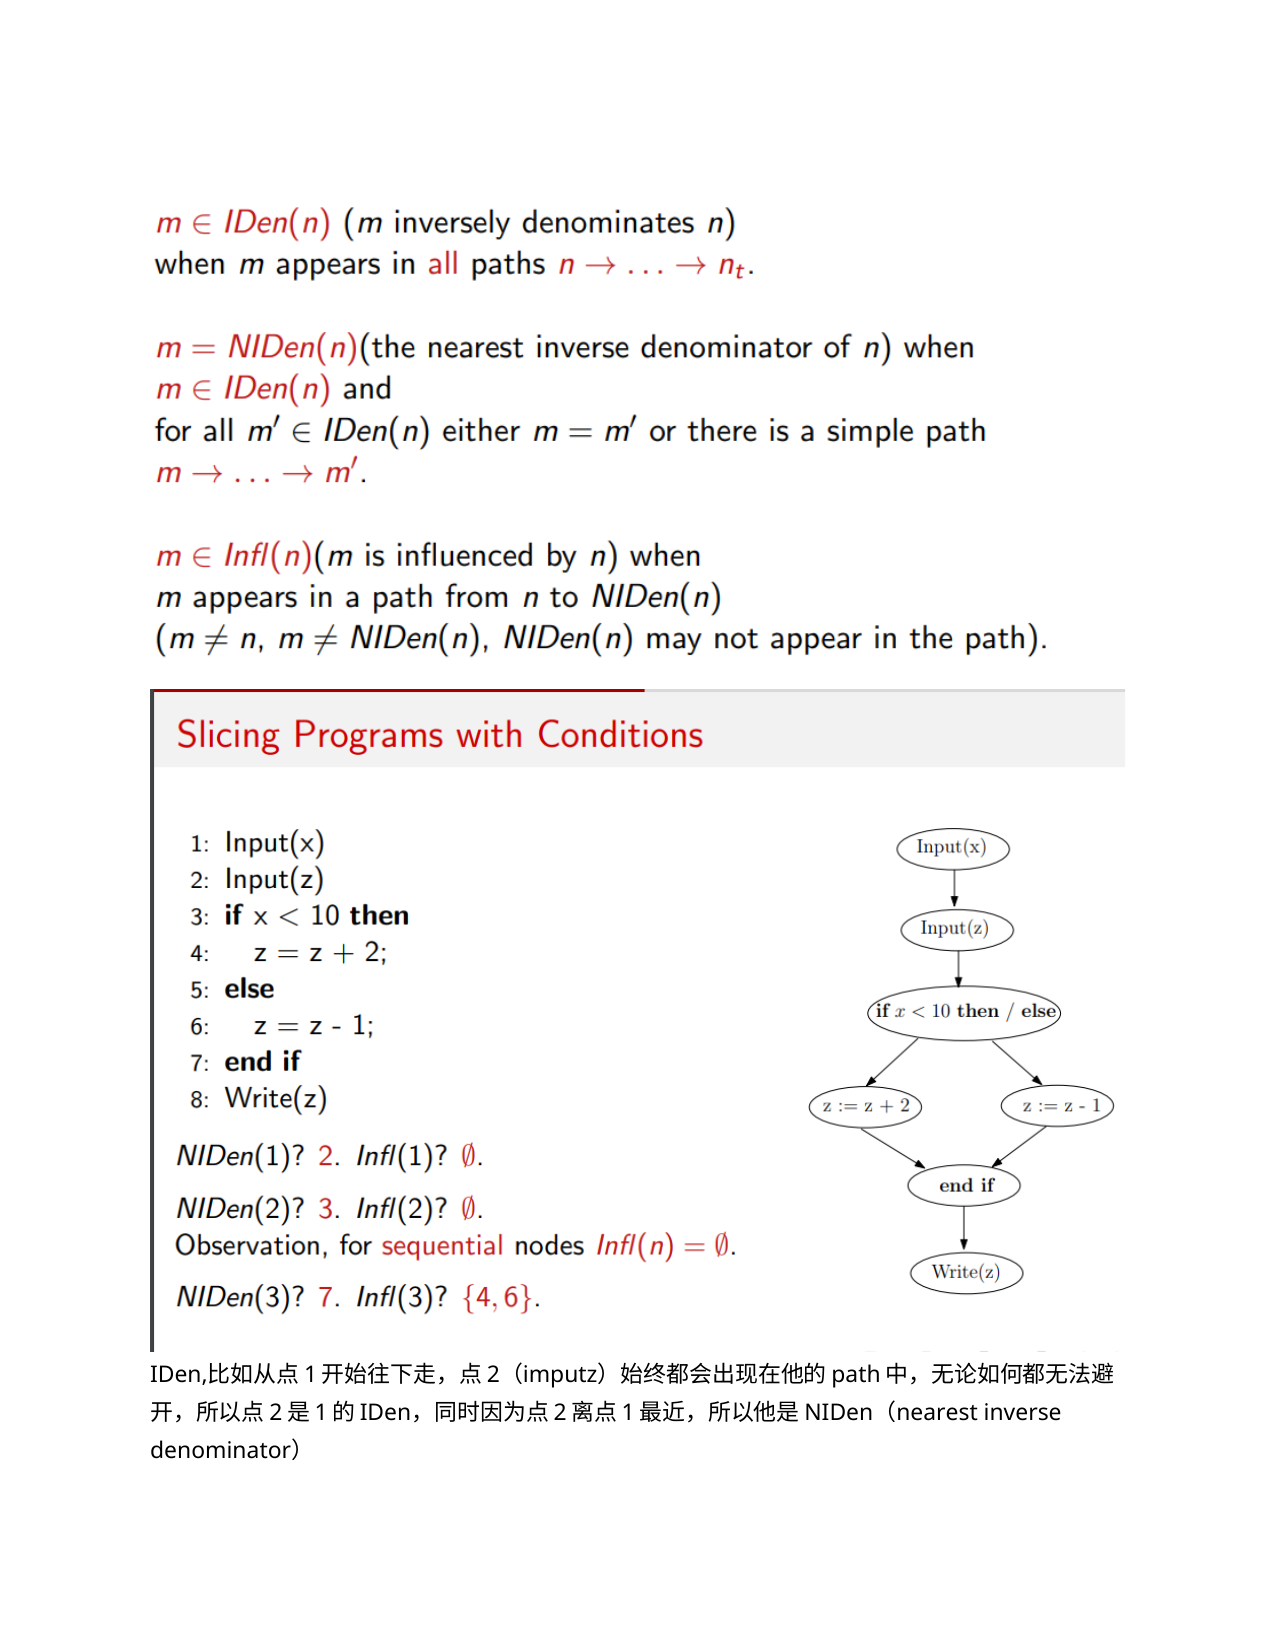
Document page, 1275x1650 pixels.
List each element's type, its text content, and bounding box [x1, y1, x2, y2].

picture [150, 150, 1125, 686]
text IDen,比如从点1开始往下走，点2（imputz）始终都会出现在他的path中，无论如何都无法避开，所以点2是1的IDen，同时因为点2离点1最近，所以他是NIDen（nearest inverse denominator） [150, 1356, 1125, 1465]
picture [150, 689, 1125, 1352]
